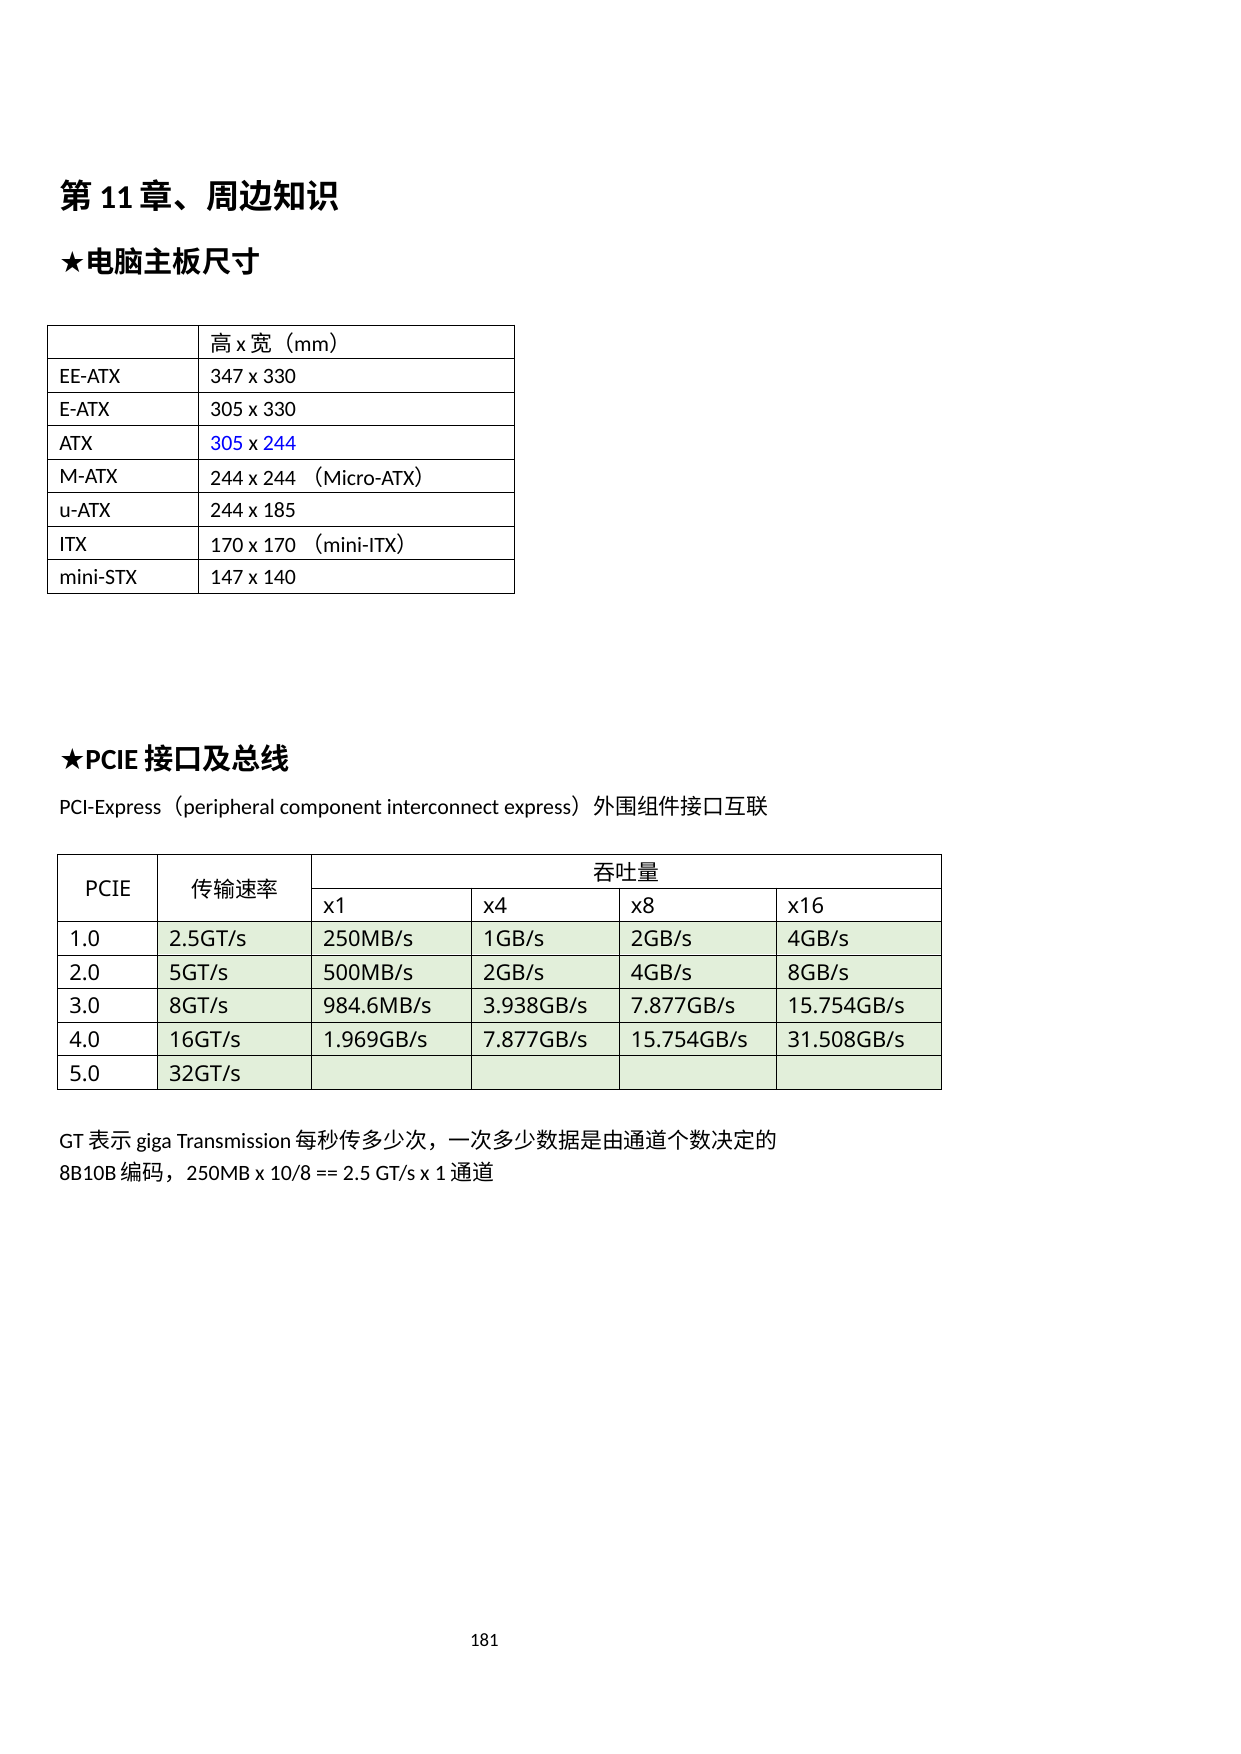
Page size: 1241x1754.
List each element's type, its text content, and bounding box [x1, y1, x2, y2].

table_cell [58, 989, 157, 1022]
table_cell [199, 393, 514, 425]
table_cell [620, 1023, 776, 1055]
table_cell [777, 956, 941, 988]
text ★电脑主板尺寸 [59, 227, 1181, 292]
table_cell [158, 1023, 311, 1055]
text 8B10B编码，250MB x 10/8 == 2.5 GT/s x 1通道 [59, 1155, 1181, 1187]
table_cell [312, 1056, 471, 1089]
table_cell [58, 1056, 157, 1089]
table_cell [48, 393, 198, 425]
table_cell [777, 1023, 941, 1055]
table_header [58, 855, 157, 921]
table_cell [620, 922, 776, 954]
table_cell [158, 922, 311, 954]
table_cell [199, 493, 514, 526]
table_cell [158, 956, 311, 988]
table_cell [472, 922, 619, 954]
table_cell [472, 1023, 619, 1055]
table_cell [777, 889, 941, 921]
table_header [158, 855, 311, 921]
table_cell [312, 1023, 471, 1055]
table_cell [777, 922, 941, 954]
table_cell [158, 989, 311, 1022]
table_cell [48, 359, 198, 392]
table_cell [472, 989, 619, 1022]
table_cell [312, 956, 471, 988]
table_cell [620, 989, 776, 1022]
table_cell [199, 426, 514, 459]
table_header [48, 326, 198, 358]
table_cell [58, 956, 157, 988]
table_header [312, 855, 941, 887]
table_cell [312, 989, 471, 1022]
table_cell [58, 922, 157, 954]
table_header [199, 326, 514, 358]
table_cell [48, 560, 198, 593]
text GT表示giga Transmission每秒传多少次，一次多少数据是由通道个数决定的 [59, 1122, 1181, 1155]
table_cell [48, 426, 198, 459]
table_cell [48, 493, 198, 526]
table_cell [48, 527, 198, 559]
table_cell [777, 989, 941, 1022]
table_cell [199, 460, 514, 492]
text PCI-Express（peripheral component interconnect express）外围组件接口互联 [59, 789, 1181, 821]
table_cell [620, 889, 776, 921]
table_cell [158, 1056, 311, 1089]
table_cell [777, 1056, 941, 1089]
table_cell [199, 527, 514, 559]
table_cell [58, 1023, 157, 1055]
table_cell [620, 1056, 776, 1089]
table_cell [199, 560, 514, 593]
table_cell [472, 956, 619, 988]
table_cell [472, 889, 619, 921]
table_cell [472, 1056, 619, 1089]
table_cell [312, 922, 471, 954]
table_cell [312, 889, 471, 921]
text 第11章、周边知识 [59, 162, 1181, 227]
text ★PCIE接口及总线 [59, 724, 1181, 789]
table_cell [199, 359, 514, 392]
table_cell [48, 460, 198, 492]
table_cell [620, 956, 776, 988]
